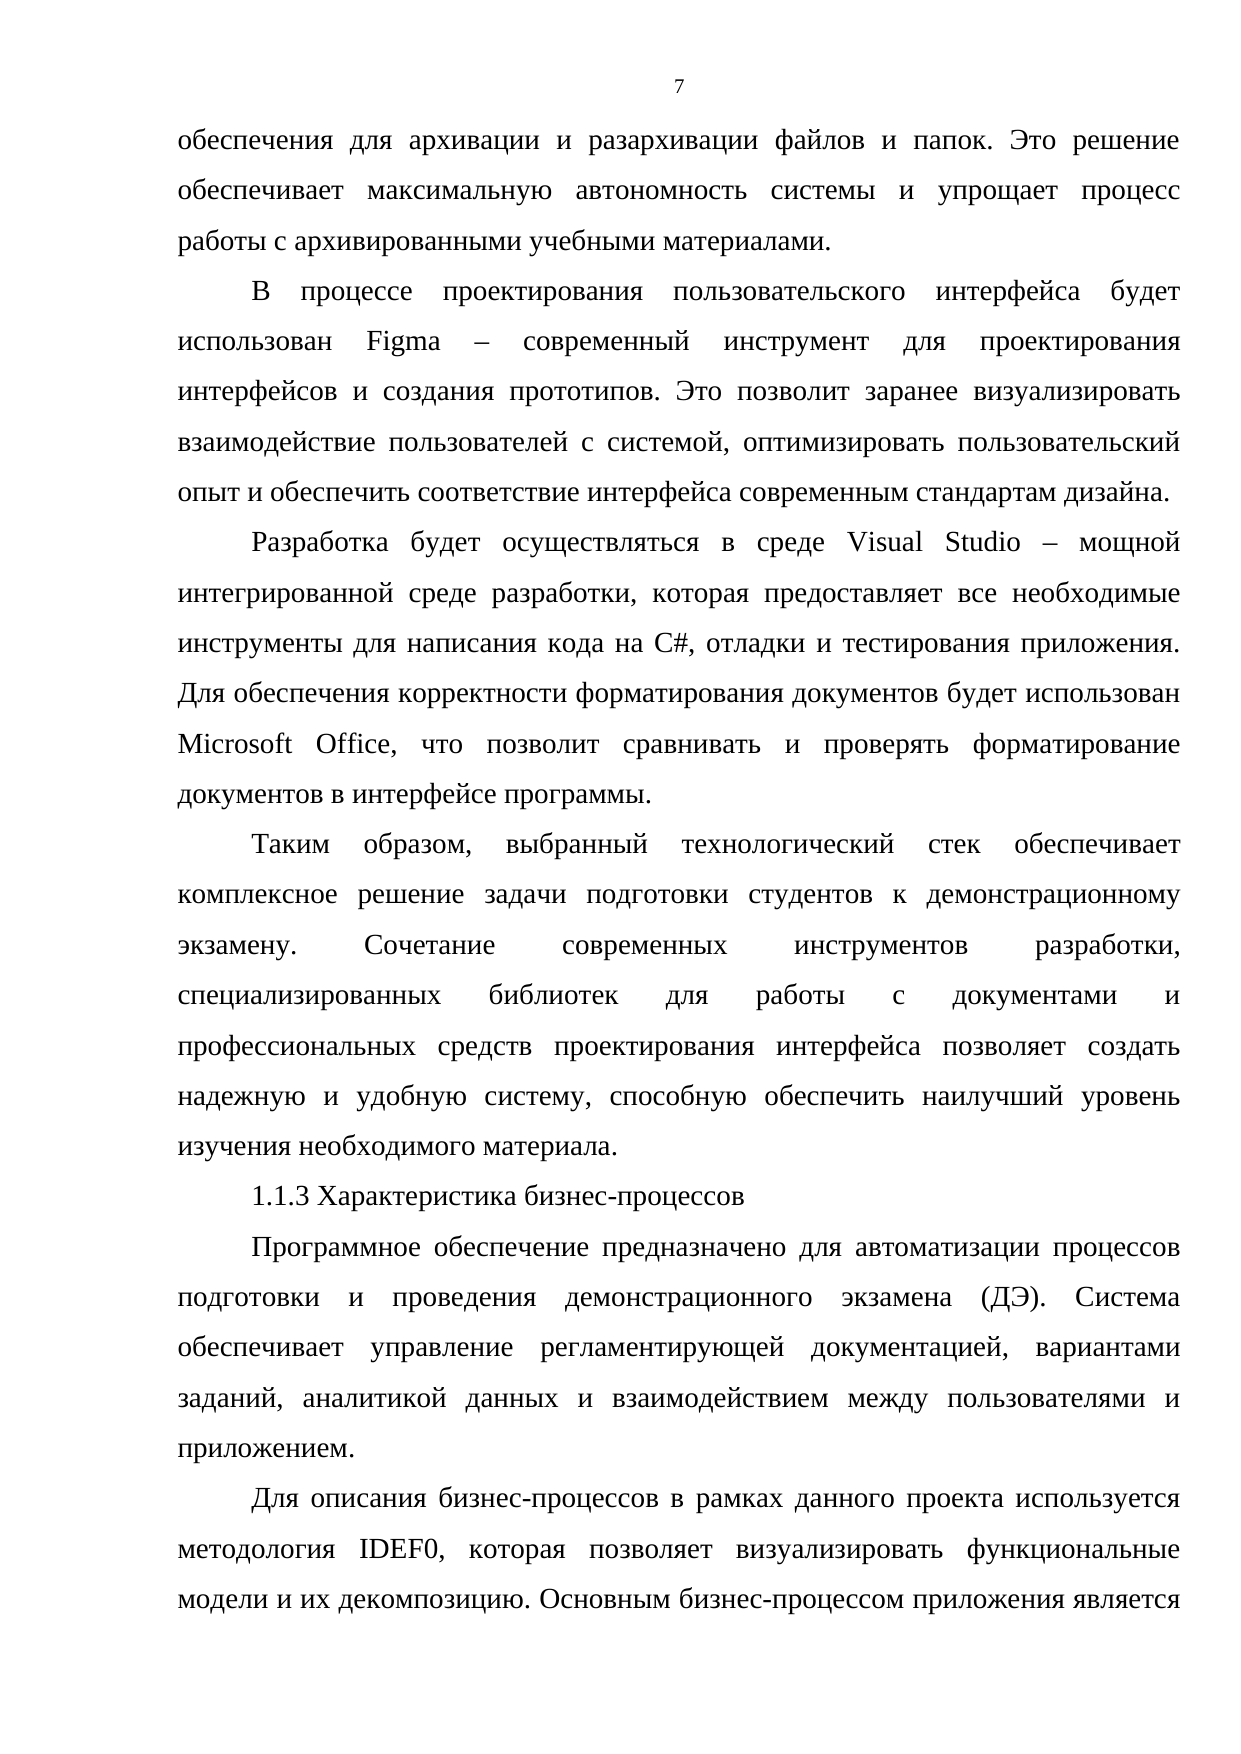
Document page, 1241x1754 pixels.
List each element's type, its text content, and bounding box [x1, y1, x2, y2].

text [177, 1480, 1181, 1614]
text Разработка будет осуществляться в среде Visual Studio – мощной интегрированной среде разработки, которая предоставляет все необходимые инструменты для написания кода на C#, отладки и тестирования приложения. Для обеспечения корректности форматирования документов будет использован Microsoft Office, что позволит сравнивать и проверять форматирование документов в интерфейсе программы. [177, 524, 1181, 809]
text В процессе проектирования пользовательского интерфейса будет использован Figma – современный инструмент для проектирования интерфейсов и создания прототипов. Это позволит заранее визуализировать взаимодействие пользователей с системой, оптимизировать пользовательский опыт и обеспечить соответствие интерфейса современным стандартам дизайна. [177, 273, 1181, 508]
text Программное обеспечение предназначено для автоматизации процессов подготовки и проведения демонстрационного экзамена (ДЭ). Система обеспечивает управление регламентирующей документацией, вариантами заданий, аналитикой данных и взаимодействием между пользователями и приложением. [177, 1229, 1181, 1464]
subtitle 1.1.3 Характеристика бизнес-процессов [177, 1178, 1181, 1212]
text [177, 122, 1181, 256]
text Таким образом, выбранный технологический стек обеспечивает комплексное решение задачи подготовки студентов к демонстрационному экзамену. Сочетание современных инструментов разработки, специализированных библиотек для работы с документами и профессиональных средств проектирования интерфейса позволяет создать надежную и удобную систему, способную обеспечить наилучший уровень изучения необходимого материала. [177, 826, 1181, 1162]
